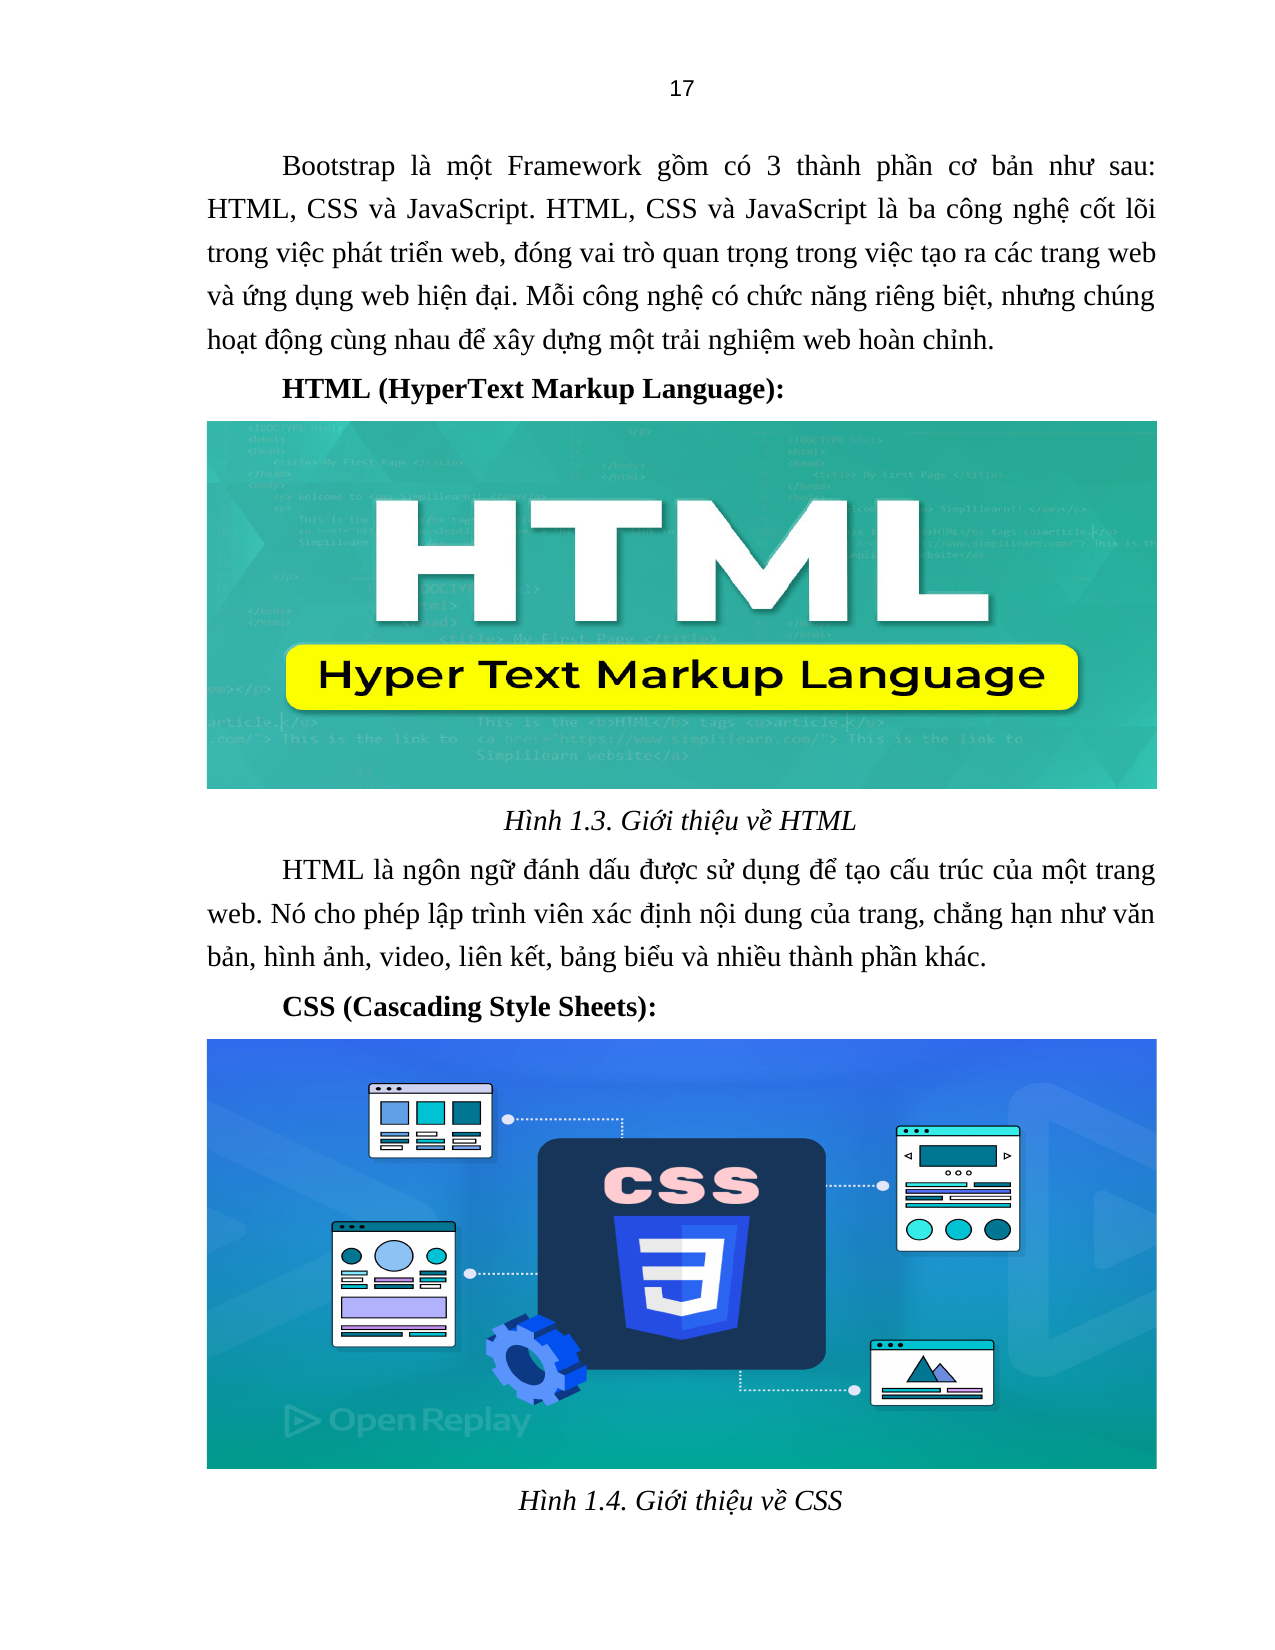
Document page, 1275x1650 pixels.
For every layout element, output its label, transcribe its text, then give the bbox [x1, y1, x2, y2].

subtitle Hình 1.4. Giới thiệu về CSS [207, 1483, 1157, 1516]
subtitle HTML (HyperText Markup Language): [282, 372, 1157, 405]
subtitle CSS (Cascading Style Sheets): [282, 989, 1157, 1023]
subtitle Hình 1.3. Giới thiệu về HTML [207, 803, 1157, 836]
text HTML là ngôn ngữ đánh dấu được sử dụng để tạo cấu trúc của một trang web. Nó cho phép lập trình viên xác định nội dung của trang, chẳng hạn như văn bản, hình ảnh, video, liên kết, bảng biểu và nhiều thành phần khác. [207, 852, 1157, 973]
picture [206, 1039, 1157, 1469]
text Bootstrap là một Framework gồm có 3 thành phần cơ bản như sau: HTML, CSS và JavaScript. HTML, CSS và JavaScript là ba công nghệ cốt lõi trong việc phát triển web, đóng vai trò quan trọng trong việc tạo ra các trang web và ứng dụng web hiện đại. Mỗi công nghệ có chức năng riêng biệt, nhưng chúng hoạt động cùng nhau để xây dựng một trải nghiệm web hoàn chỉnh. [207, 148, 1157, 355]
picture [206, 421, 1157, 789]
